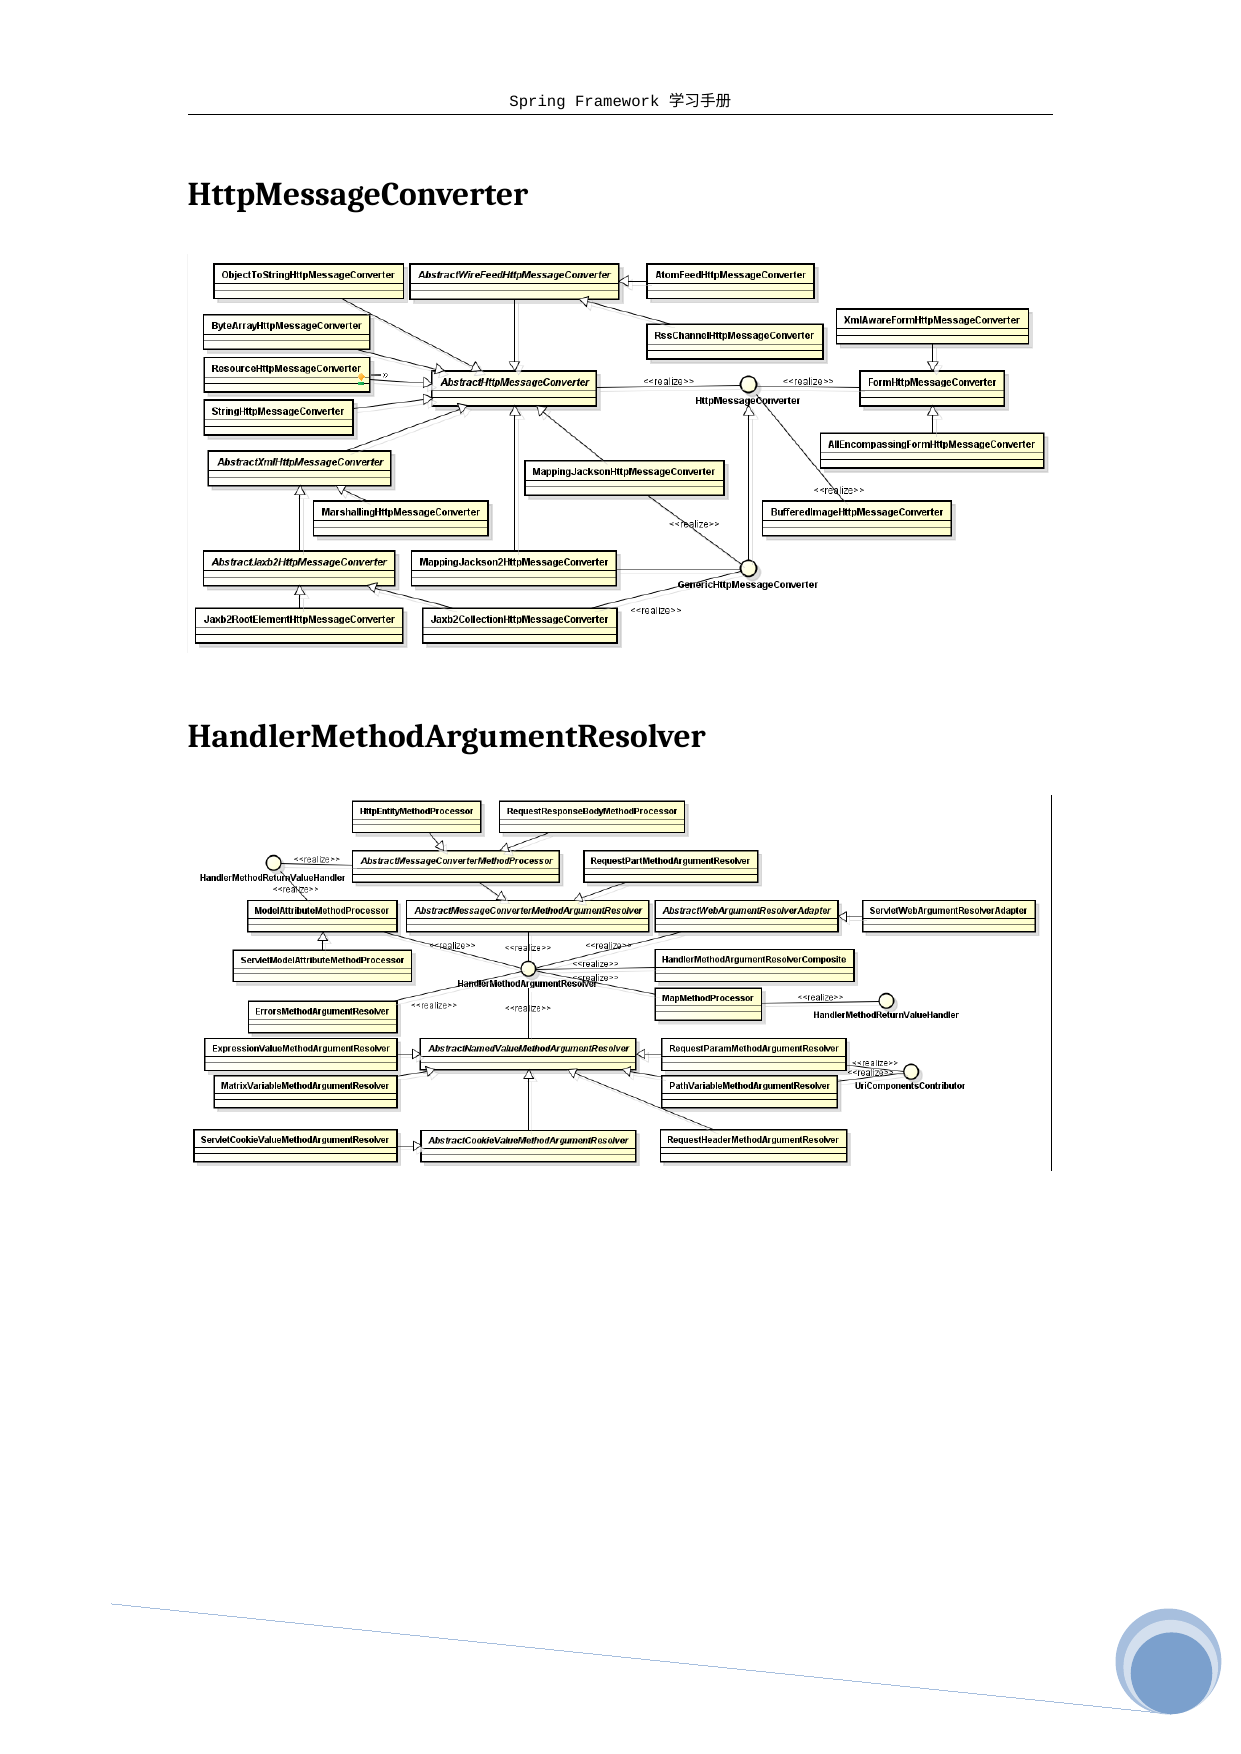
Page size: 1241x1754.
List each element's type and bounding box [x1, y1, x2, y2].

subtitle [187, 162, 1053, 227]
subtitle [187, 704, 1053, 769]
picture [187, 254, 1053, 653]
picture [187, 795, 1053, 1171]
